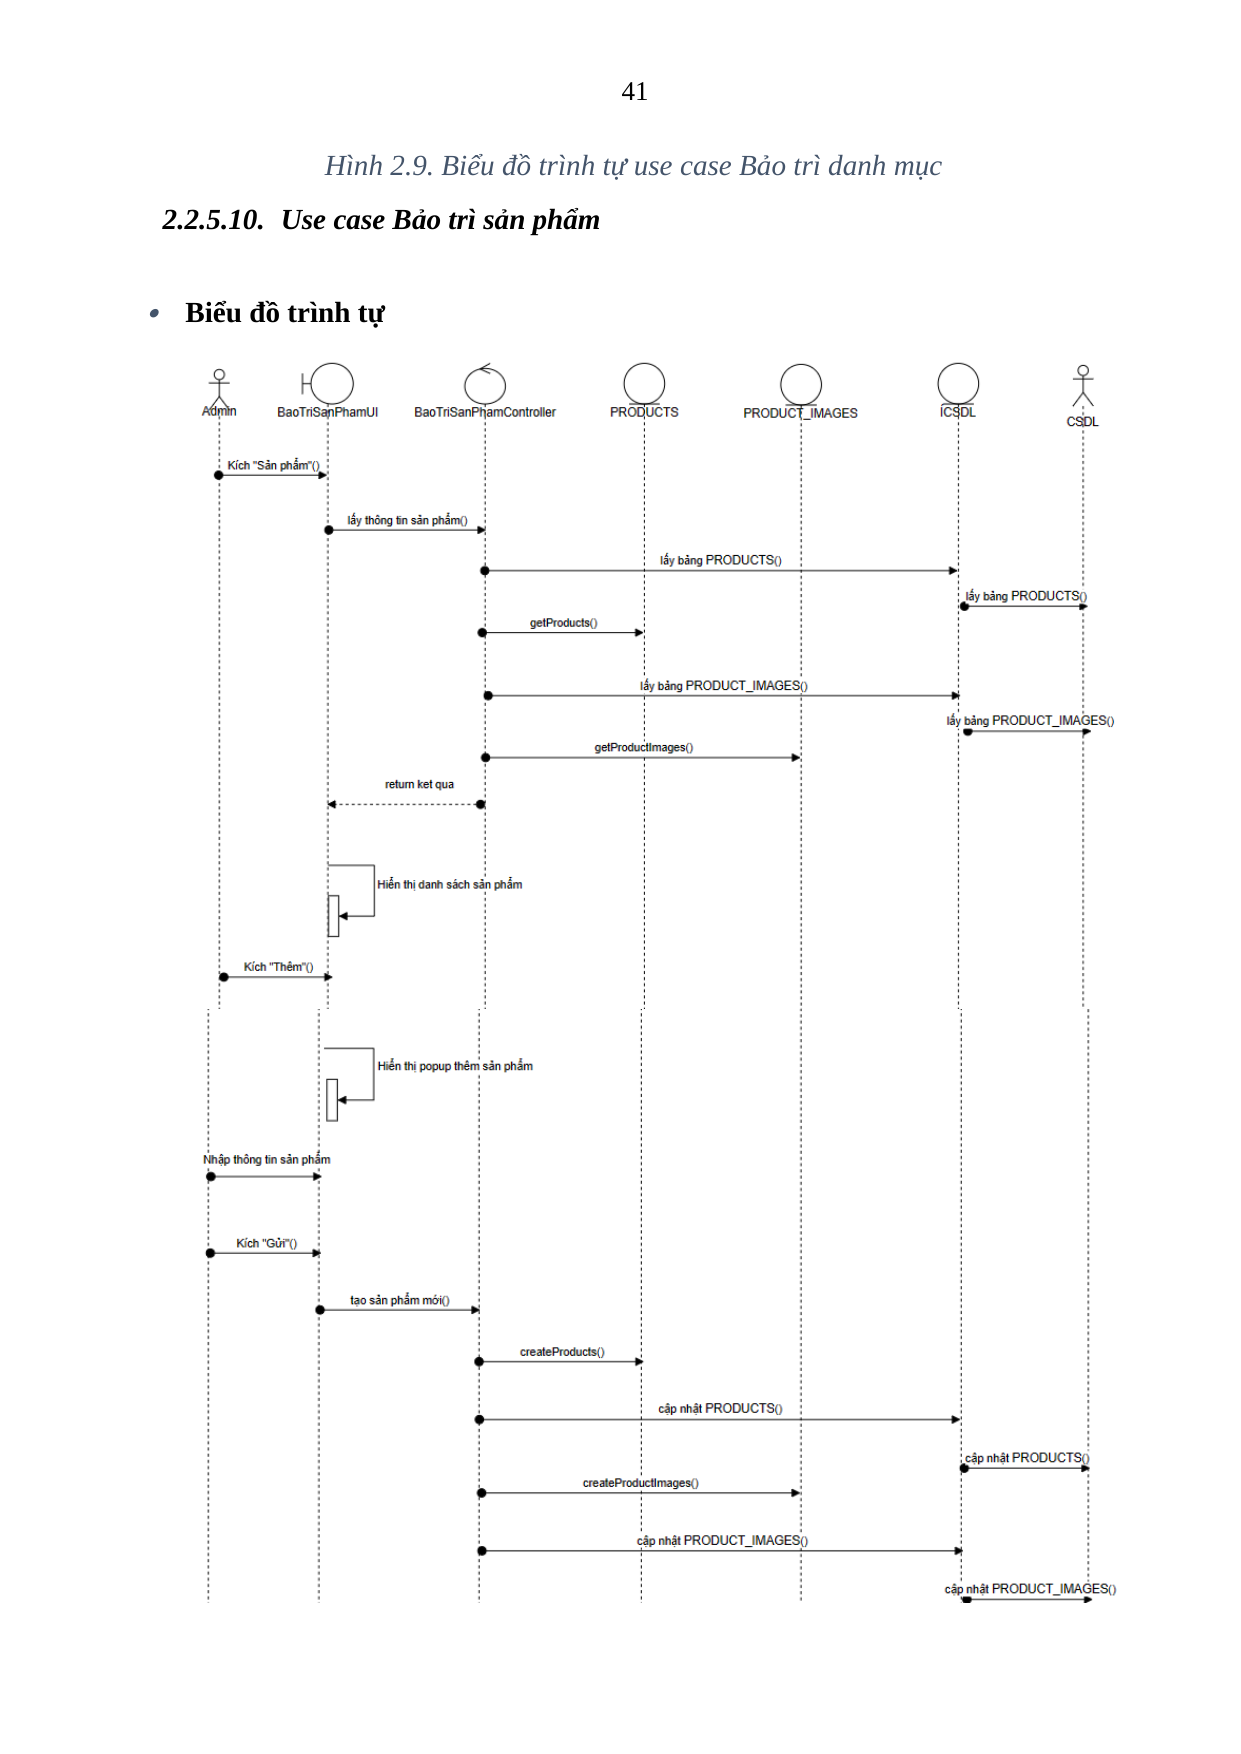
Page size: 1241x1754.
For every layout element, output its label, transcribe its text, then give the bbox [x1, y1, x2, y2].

picture [177, 347, 1152, 1603]
list Biểu đồ trình tự [148, 295, 1122, 328]
subtitle Use case Bảo trì sản phẩm [162, 202, 1122, 236]
